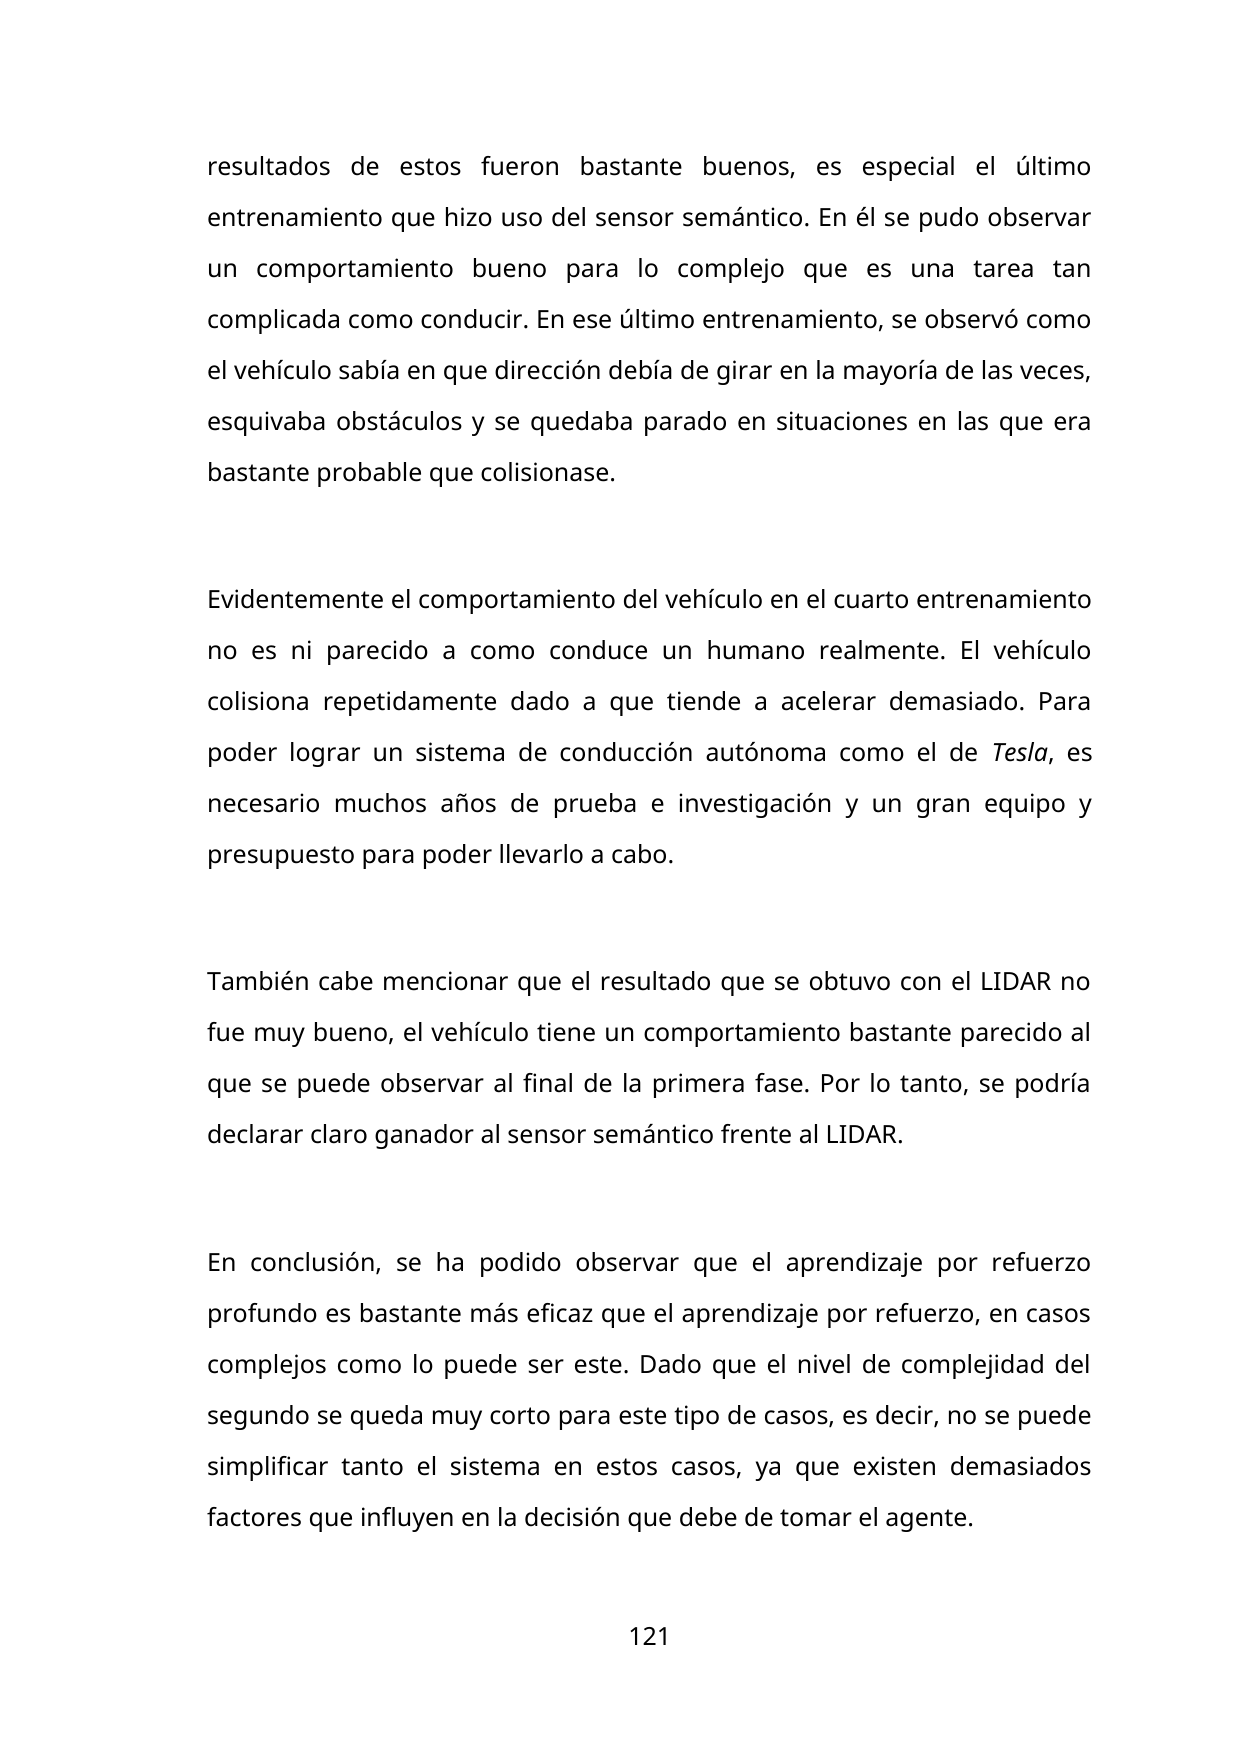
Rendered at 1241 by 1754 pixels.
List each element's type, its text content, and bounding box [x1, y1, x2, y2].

text En conclusión, se ha podido observar que el aprendizaje por refuerzo profundo es bastante más eficaz que el aprendizaje por refuerzo, en casos complejos como lo puede ser este. Dado que el nivel de complejidad del segundo se queda muy corto para este tipo de casos, es decir, no se puede simplificar tanto el sistema en estos casos, ya que existen demasiados factores que influyen en la decisión que debe de tomar el agente. [207, 1244, 1092, 1533]
text Evidentemente el comportamiento del vehículo en el cuarto entrenamiento no es ni parecido a como conduce un humano realmente. El vehículo colisiona repetidamente dado a que tiende a acelerar demasiado. Para poder lograr un sistema de conducción autónoma como el de Tesla, es necesario muchos años de prueba e investigación y un gran equipo y presupuesto para poder llevarlo a cabo. [207, 582, 1092, 871]
text También cabe mencionar que el resultado que se obtuvo con el LIDAR no fue muy bueno, el vehículo tiene un comportamiento bastante parecido al que se puede observar al final de la primera fase. Por lo tanto, se podría declarar claro ganador al sensor semántico frente al LIDAR. [207, 964, 1092, 1151]
